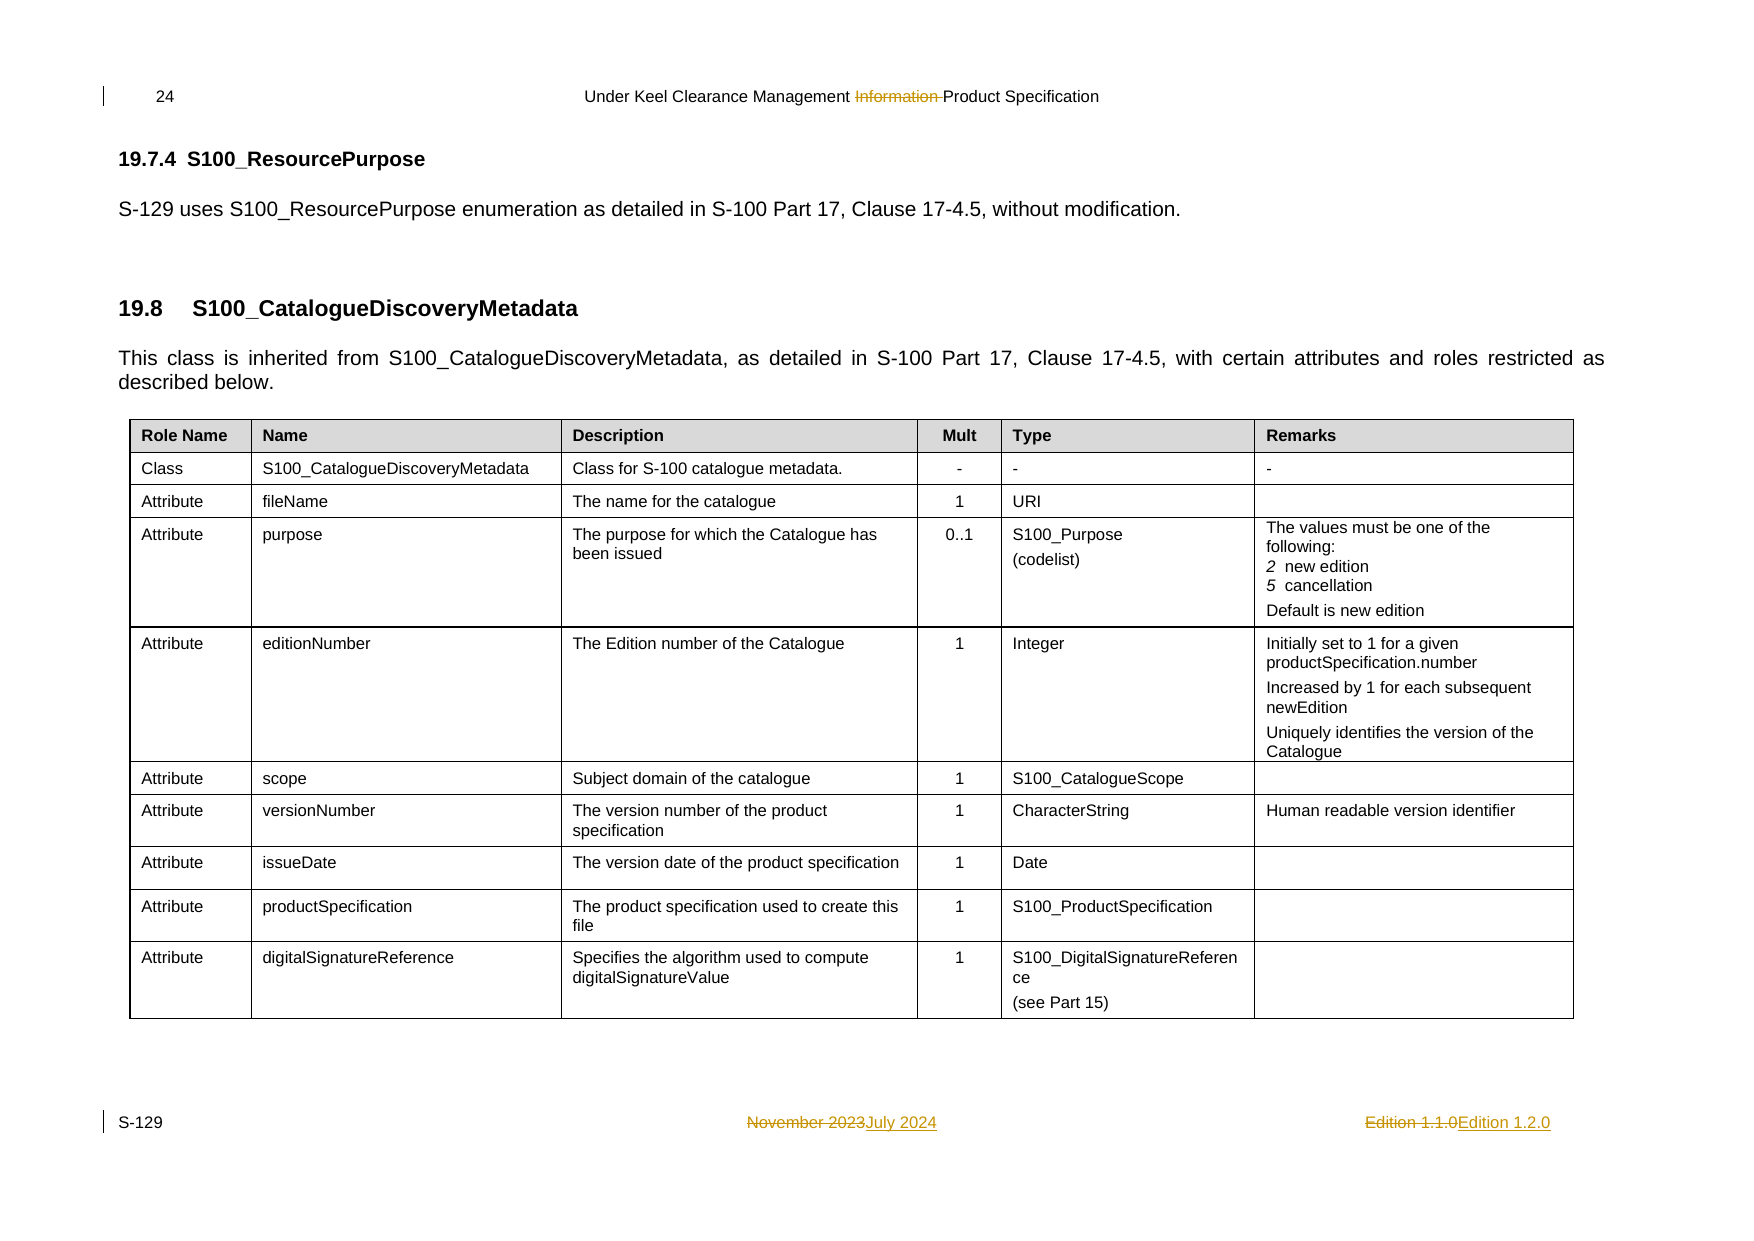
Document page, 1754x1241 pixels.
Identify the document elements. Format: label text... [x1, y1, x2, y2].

table_cell Integer [1002, 628, 1254, 761]
text This class is inherited from S100_CatalogueDiscoveryMetadata, as detailed in S-100 Part 17, Clause 17-4.5, with certain attributes and roles restricted as described below. [118, 346, 1606, 394]
table_cell Attribute [131, 890, 251, 941]
table_cell The name for the catalogue [562, 485, 917, 517]
table_cell scope [252, 762, 561, 794]
table_cell 1 [918, 762, 1001, 794]
table_cell S100_DigitalSignatureReference (see Part 15) [1002, 942, 1254, 1018]
table_cell [1255, 762, 1573, 794]
table_cell - [918, 453, 1001, 484]
table_cell 0..1 [918, 518, 1001, 626]
table_cell URI [1002, 485, 1254, 517]
table_cell [1255, 890, 1573, 941]
table_cell digitalSignatureReference [252, 942, 561, 1018]
table_cell purpose [252, 518, 561, 626]
subtitle S100_ResourcePurpose [118, 148, 1606, 172]
table_cell Subject domain of the catalogue [562, 762, 917, 794]
text S-129 uses S100_ResourcePurpose enumeration as detailed in S-100 Part 17, Clause 17-4.5, without modification. [118, 197, 1606, 221]
table_cell The Edition number of the Catalogue [562, 628, 917, 761]
table_cell S100_CatalogueDiscoveryMetadata [252, 453, 561, 484]
table_cell Attribute [131, 847, 251, 889]
table_header Role Name [131, 420, 251, 452]
table_cell Attribute [131, 762, 251, 794]
table_cell - [1255, 453, 1573, 484]
table_cell Date [1002, 847, 1254, 889]
table_cell The product specification used to create this file [562, 890, 917, 941]
table_header Description [562, 420, 917, 452]
table_cell [1255, 847, 1573, 889]
table_cell S100_ProductSpecification [1002, 890, 1254, 941]
table_cell CharacterString [1002, 795, 1254, 846]
table_cell Attribute [131, 518, 251, 626]
table_cell 1 [918, 795, 1001, 846]
table_cell fileName [252, 485, 561, 517]
table_header Type [1002, 420, 1254, 452]
table_cell Attribute [131, 795, 251, 846]
table_cell issueDate [252, 847, 561, 889]
table_cell 1 [918, 485, 1001, 517]
table_cell [1255, 942, 1573, 1018]
table_cell versionNumber [252, 795, 561, 846]
table_cell The values must be one of the following: 2 new edition 5 cancellation Default is new edition [1255, 518, 1573, 626]
table_cell S100_CatalogueScope [1002, 762, 1254, 794]
table_header Name [252, 420, 561, 452]
table_cell 1 [918, 847, 1001, 889]
table_cell - [1002, 453, 1254, 484]
table_cell The version date of the product specification [562, 847, 917, 889]
table_cell Attribute [131, 628, 251, 761]
table_cell Class for S-100 catalogue metadata. [562, 453, 917, 484]
table_header Remarks [1255, 420, 1573, 452]
table_cell The version number of the product specification [562, 795, 917, 846]
table_cell Class [131, 453, 251, 484]
table_cell The purpose for which the Catalogue has been issued [562, 518, 917, 626]
table_cell [1255, 485, 1573, 517]
table_header Mult [918, 420, 1001, 452]
table_cell S100_Purpose (codelist) [1002, 518, 1254, 626]
table_cell productSpecification [252, 890, 561, 941]
table_cell Initially set to 1 for a given productSpecification.number Increased by 1 for each subsequent newEdition Uniquely identifies the version of the Catalogue [1255, 628, 1573, 761]
table_cell 1 [918, 628, 1001, 761]
table_cell 1 [918, 942, 1001, 1018]
table_cell editionNumber [252, 628, 561, 761]
table_cell 1 [918, 890, 1001, 941]
subtitle S100_CatalogueDiscoveryMetadata [118, 294, 1606, 321]
table_cell Attribute [131, 485, 251, 517]
table_cell Specifies the algorithm used to compute digitalSignatureValue [562, 942, 917, 1018]
table_cell Human readable version identifier [1255, 795, 1573, 846]
table_cell Attribute [131, 942, 251, 1018]
